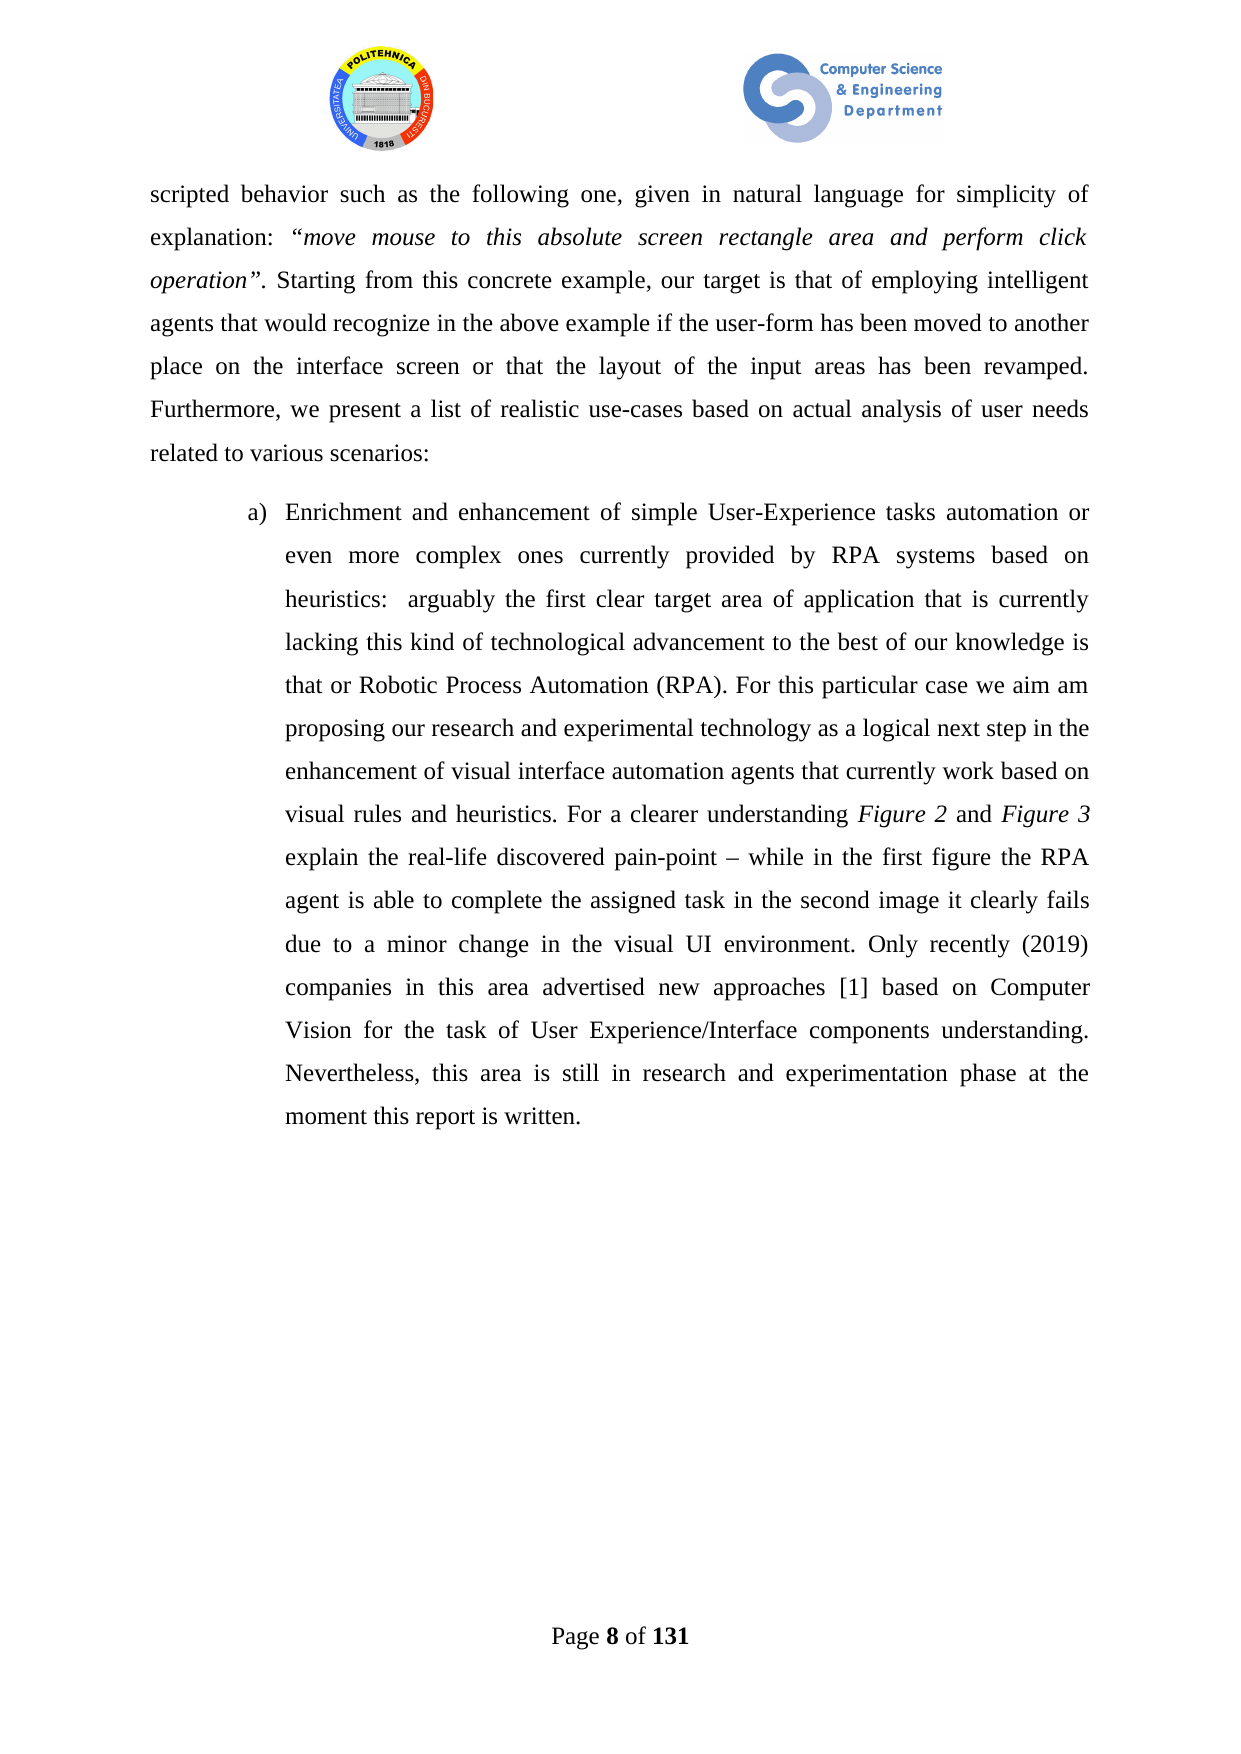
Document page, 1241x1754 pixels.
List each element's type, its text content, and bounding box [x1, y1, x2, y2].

picture [329, 46, 434, 151]
picture [742, 53, 946, 144]
list Enrichment and enhancement of simple User-Experience tasks automation or even more complex ones currently provided by RPA systems based on heuristics: arguably the first clear target area of application that is currently lacking this kind of technological advancement to the best of our knowledge is that or Robotic Process Automation (RPA). For this particular case we aim am proposing our research and experimental technology as a logical next step in the enhancement of visual interface automation agents that currently work based on visual rules and heuristics. For a clearer understanding Figure 2 and Figure 3 explain the real-life discovered pain-point – while in the first figure the RPA agent is able to complete the assigned task in the second image it clearly fails due to a minor change in the visual UI environment. Only recently (2019) companies in this area advertised new approaches [1] based on Computer Vision for the task of User Experience/Interface components understanding. Nevertheless, this area is still in research and experimentation phase at the moment this report is written. [247, 497, 1090, 1130]
